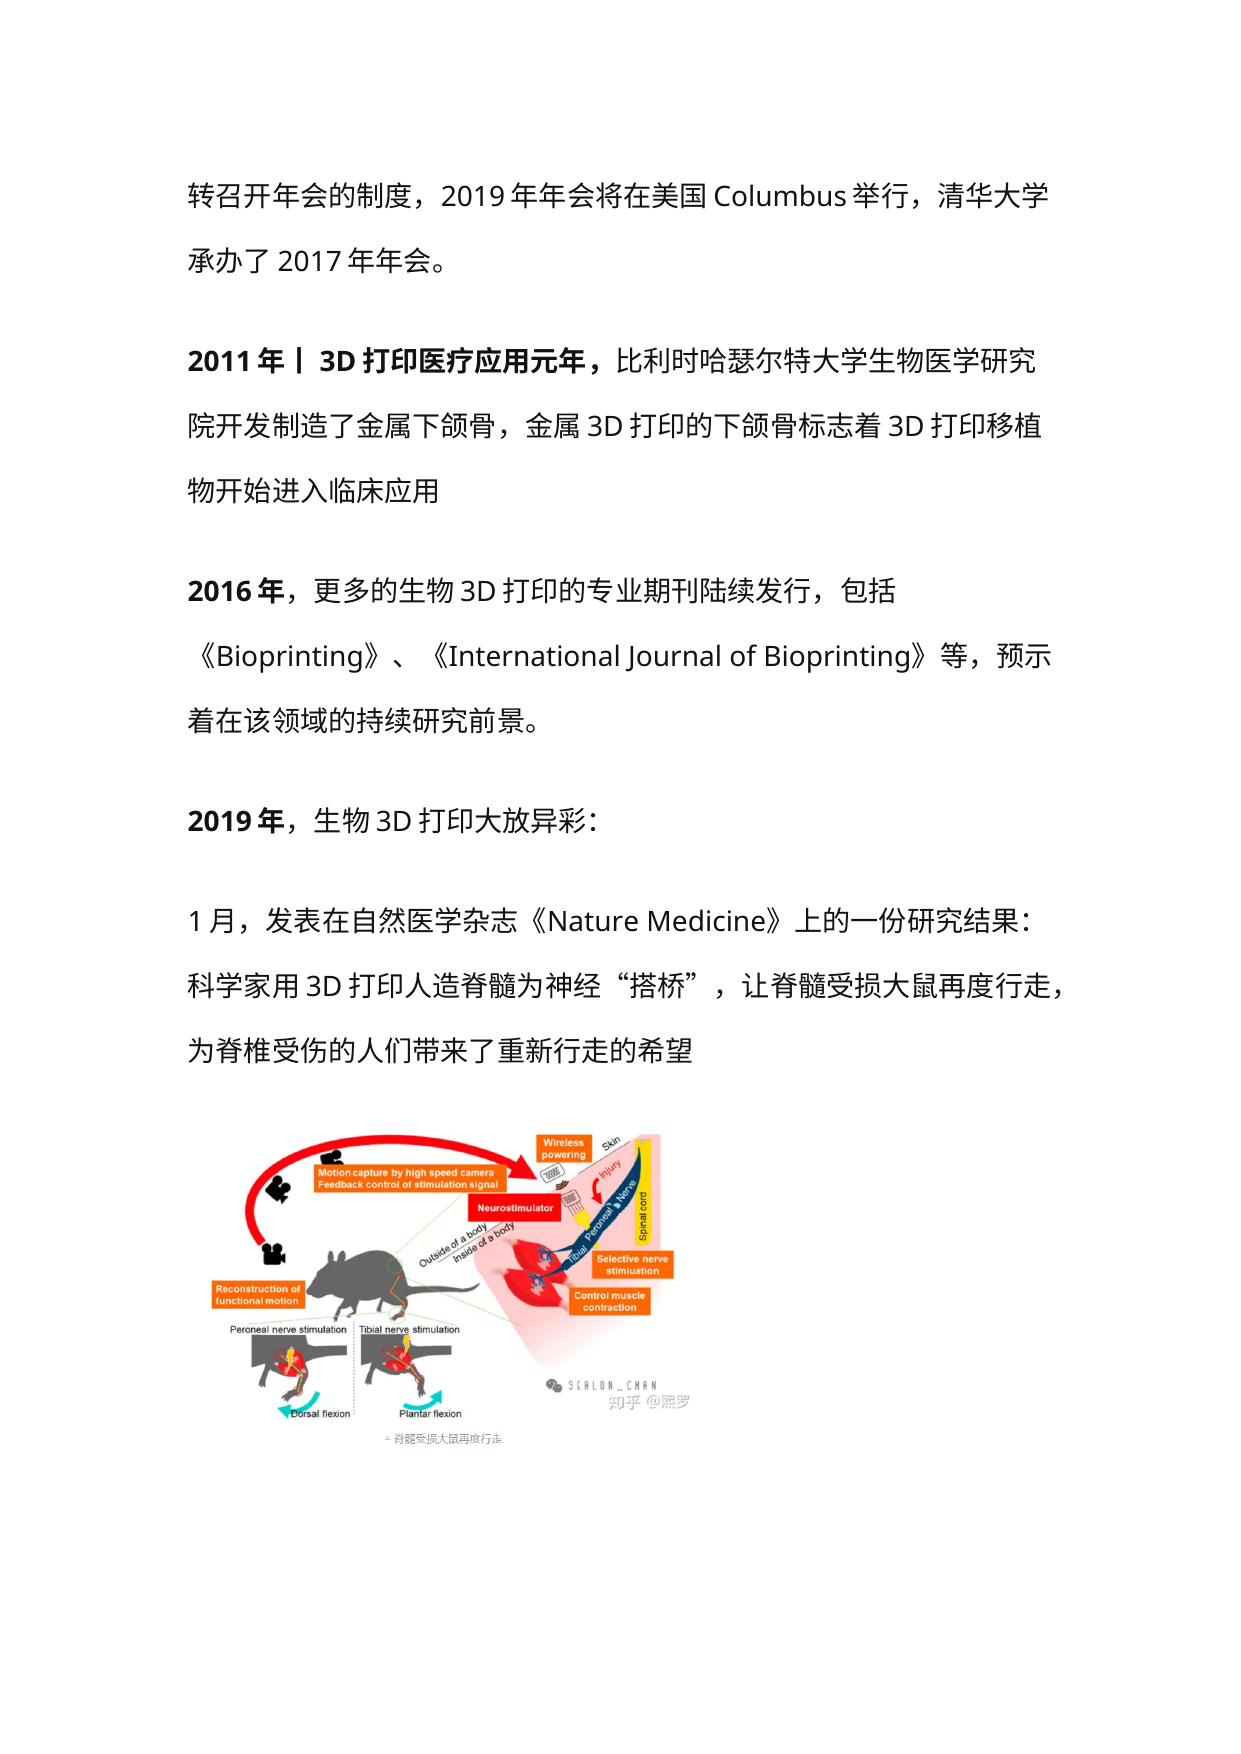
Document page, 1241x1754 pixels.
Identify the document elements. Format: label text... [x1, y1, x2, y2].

text 2016年，更多的生物3D打印的专业期刊陆续发行，包括《Bioprinting》、《International Journal of Bioprinting》等，预示着在该领域的持续研究前景。 [187, 557, 1053, 752]
text 2019年，生物3D打印大放异彩： [187, 787, 1053, 852]
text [187, 162, 1053, 292]
picture [187, 1117, 697, 1452]
text 1月，发表在自然医学杂志《Nature Medicine》上的一份研究结果：科学家用3D打印人造脊髓为神经“搭桥”，让脊髓受损大鼠再度行走，为脊椎受伤的人们带来了重新行走的希望 [187, 887, 1053, 1082]
text 2011年丨3D打印医疗应用元年，比利时哈瑟尔特大学生物医学研究院开发制造了金属下颌骨，金属3D打印的下颌骨标志着3D打印移植物开始进入临床应用 [187, 327, 1053, 522]
